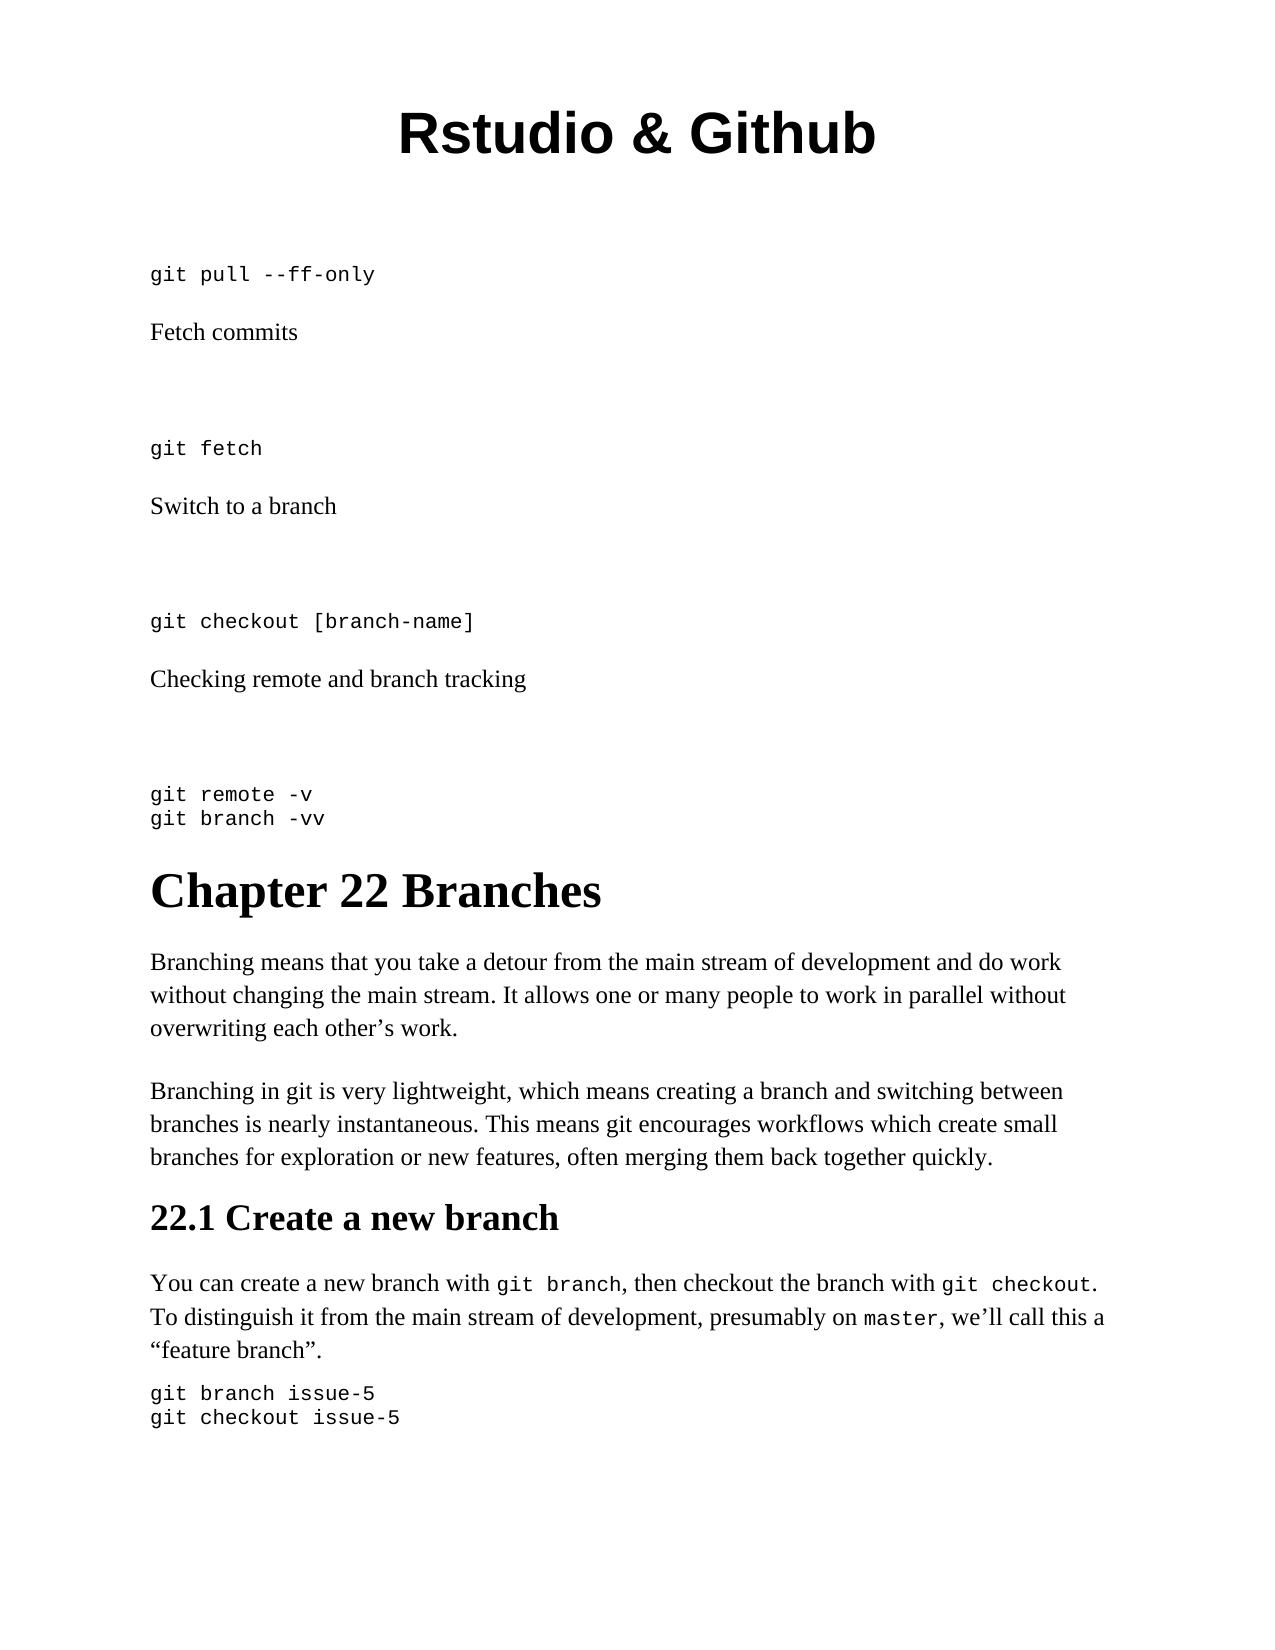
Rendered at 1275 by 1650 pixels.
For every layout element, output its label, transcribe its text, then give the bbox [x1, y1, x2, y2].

text Fetch commits [150, 317, 1125, 346]
text You can create a new branch with git branch, then checkout the branch with git checkout. To distinguish it from the main stream of development, presumably on master, we’ll call this a “feature branch”. [150, 1268, 1125, 1364]
text git checkout [branch-name] [150, 611, 1125, 634]
text git checkout issue-5 [150, 1407, 1125, 1431]
text git branch -vv [150, 808, 1125, 832]
text Checking remote and branch tracking [150, 664, 1125, 693]
text git branch issue-5 [150, 1383, 1125, 1407]
text git fetch [150, 437, 1125, 461]
text git pull --ff-only [150, 264, 1125, 288]
text Branching in git is very lightweight, which means creating a branch and switching between branches is nearly instantaneous. This means git encourages workflows which create small branches for exploration or new features, often merging them back together quickly. [150, 1076, 1125, 1171]
subtitle 22.1 Create a new branch [150, 1195, 1125, 1238]
subtitle Chapter 22 Branches [150, 861, 1125, 918]
text Switch to a branch [150, 491, 1125, 519]
text Branching means that you take a detour from the main stream of development and do work without changing the main stream. It allows one or many people to work in parallel without overwriting each other’s work. [150, 947, 1125, 1042]
text git remote -v [150, 784, 1125, 808]
